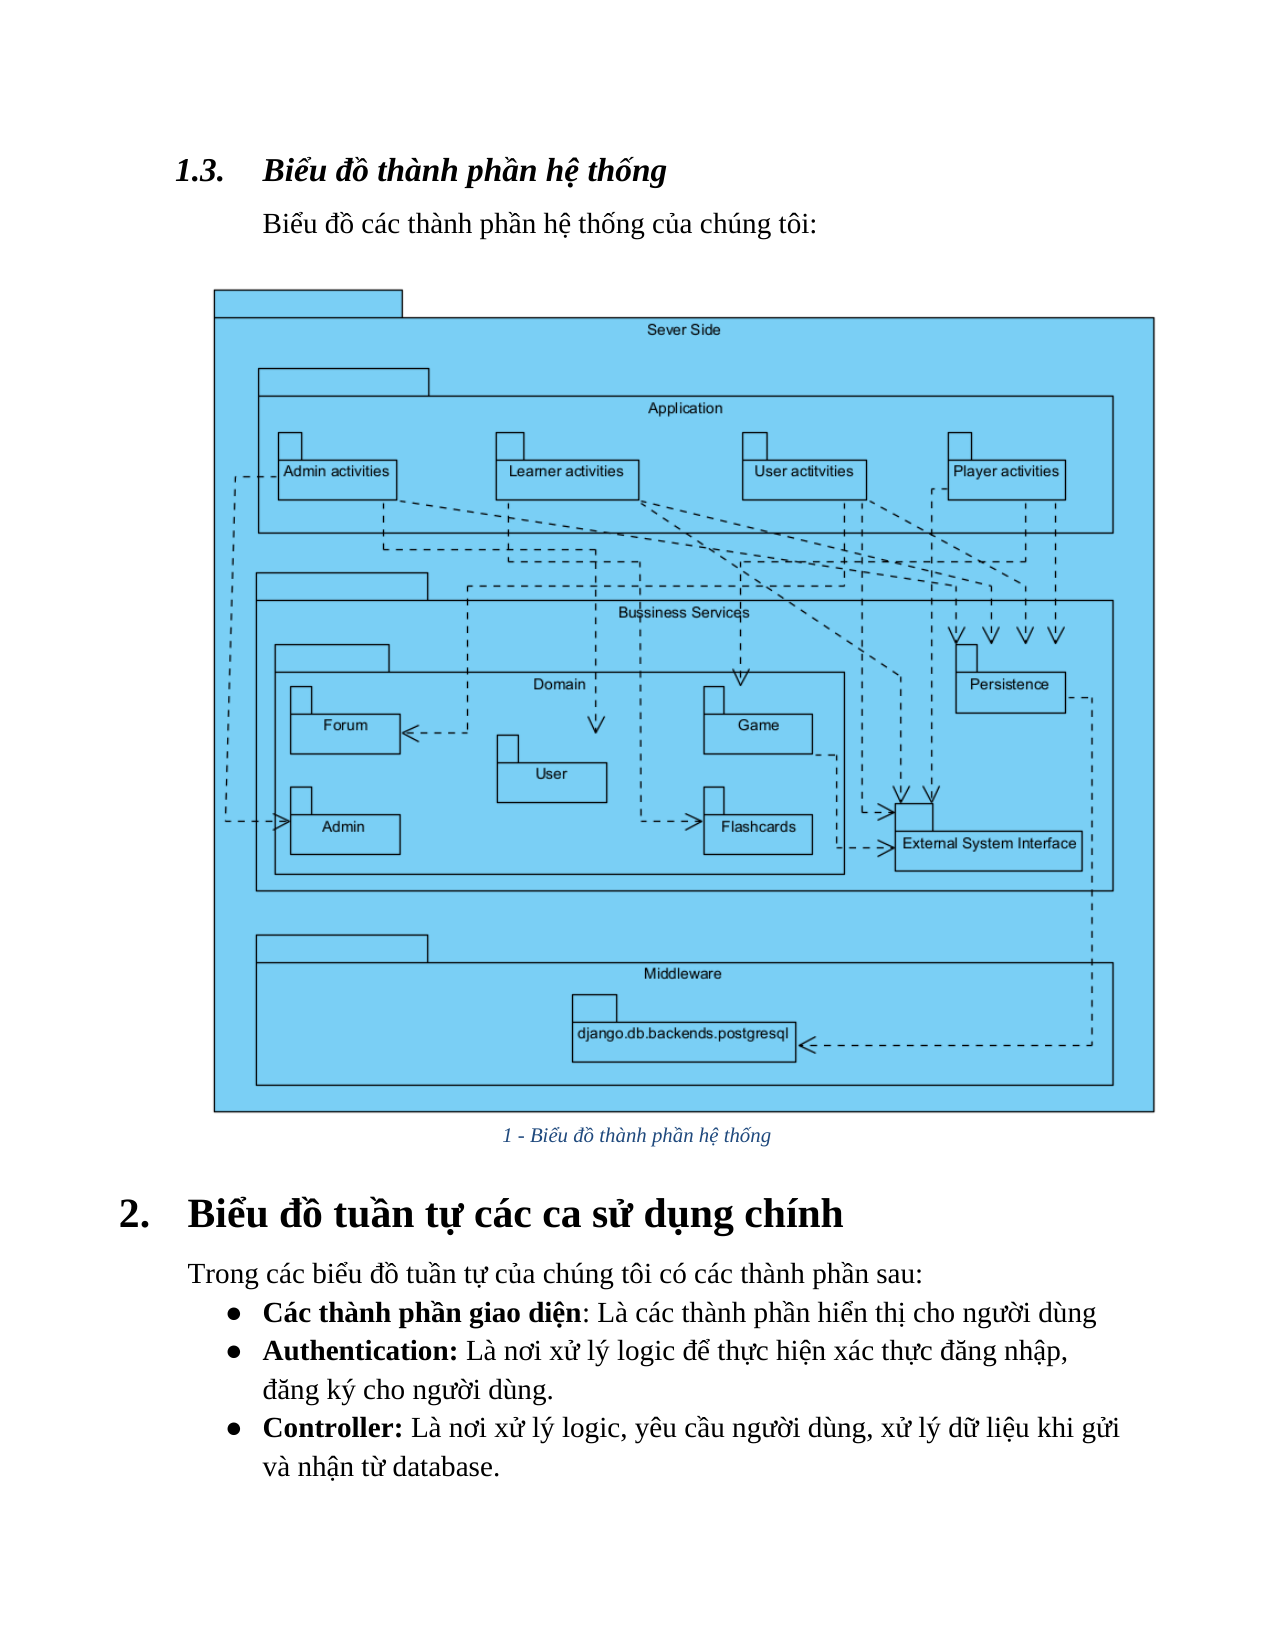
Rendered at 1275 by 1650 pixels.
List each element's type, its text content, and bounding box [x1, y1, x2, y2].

list Controller: Là nơi xử lý logic, yêu cầu người dùng, xử lý dữ liệu khi gửi và nhận từ database. [225, 1410, 1125, 1482]
list Authentication: Là nơi xử lý logic để thực hiện xác thực đăng nhập, đăng ký cho người dùng. [225, 1333, 1125, 1405]
subtitle Biểu đồ thành phần hệ thống [225, 150, 1125, 188]
picture [194, 283, 1170, 1119]
text 1 - Biểu đồ thành phần hệ thống [150, 1123, 1125, 1147]
text Trong các biểu đồ tuần tự của chúng tôi có các thành phần sau: [187, 1256, 1125, 1290]
list Các thành phần giao diện: Là các thành phần hiển thị cho người dùng [225, 1295, 1125, 1328]
text Biểu đồ các thành phần hệ thống của chúng tôi: [225, 207, 1125, 240]
subtitle Biểu đồ tuần tự các ca sử dụng chính [150, 1189, 1125, 1237]
